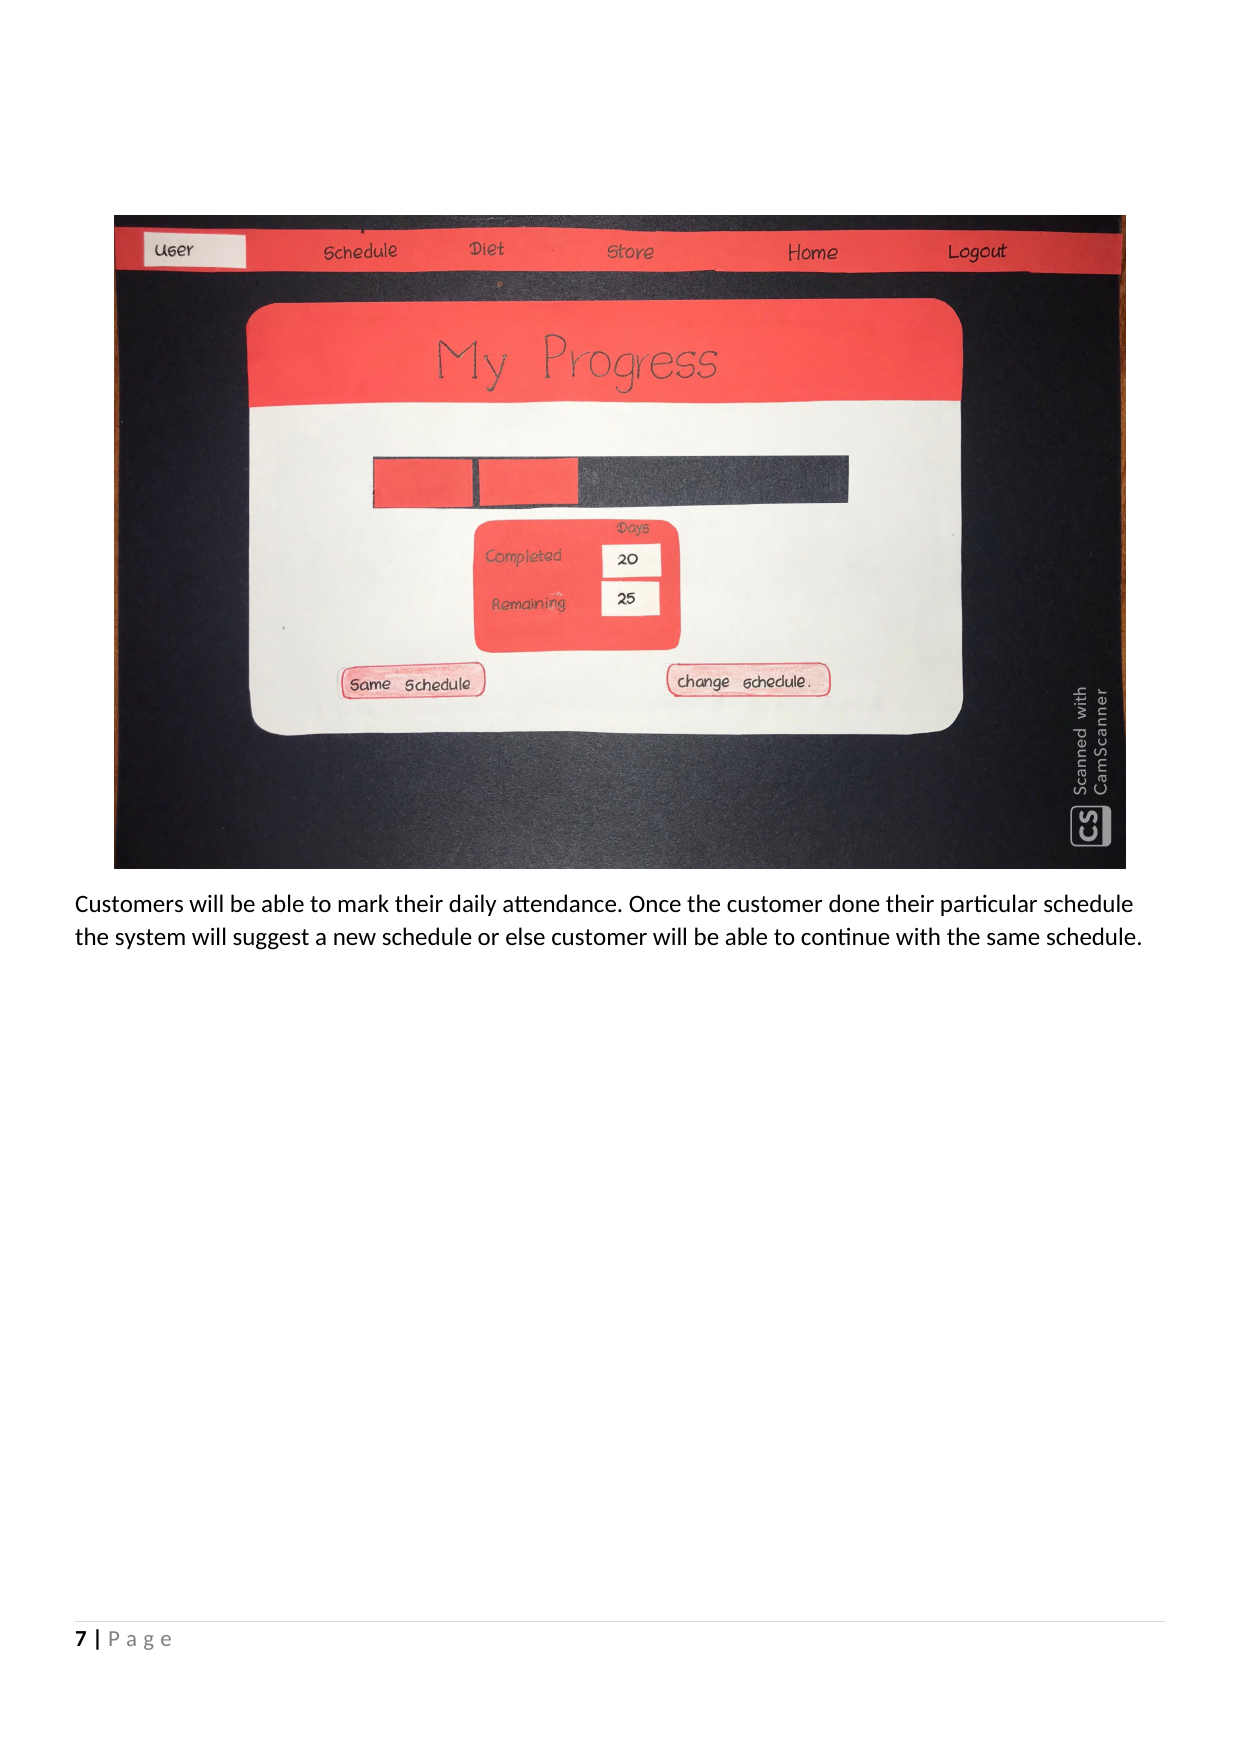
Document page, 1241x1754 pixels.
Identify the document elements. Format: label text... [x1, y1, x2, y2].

picture [114, 215, 1126, 869]
text Customers will be able to mark their daily attendance. Once the customer done their particular schedule the system will suggest a new schedule or else customer will be able to continue with the same schedule. [75, 888, 1165, 951]
